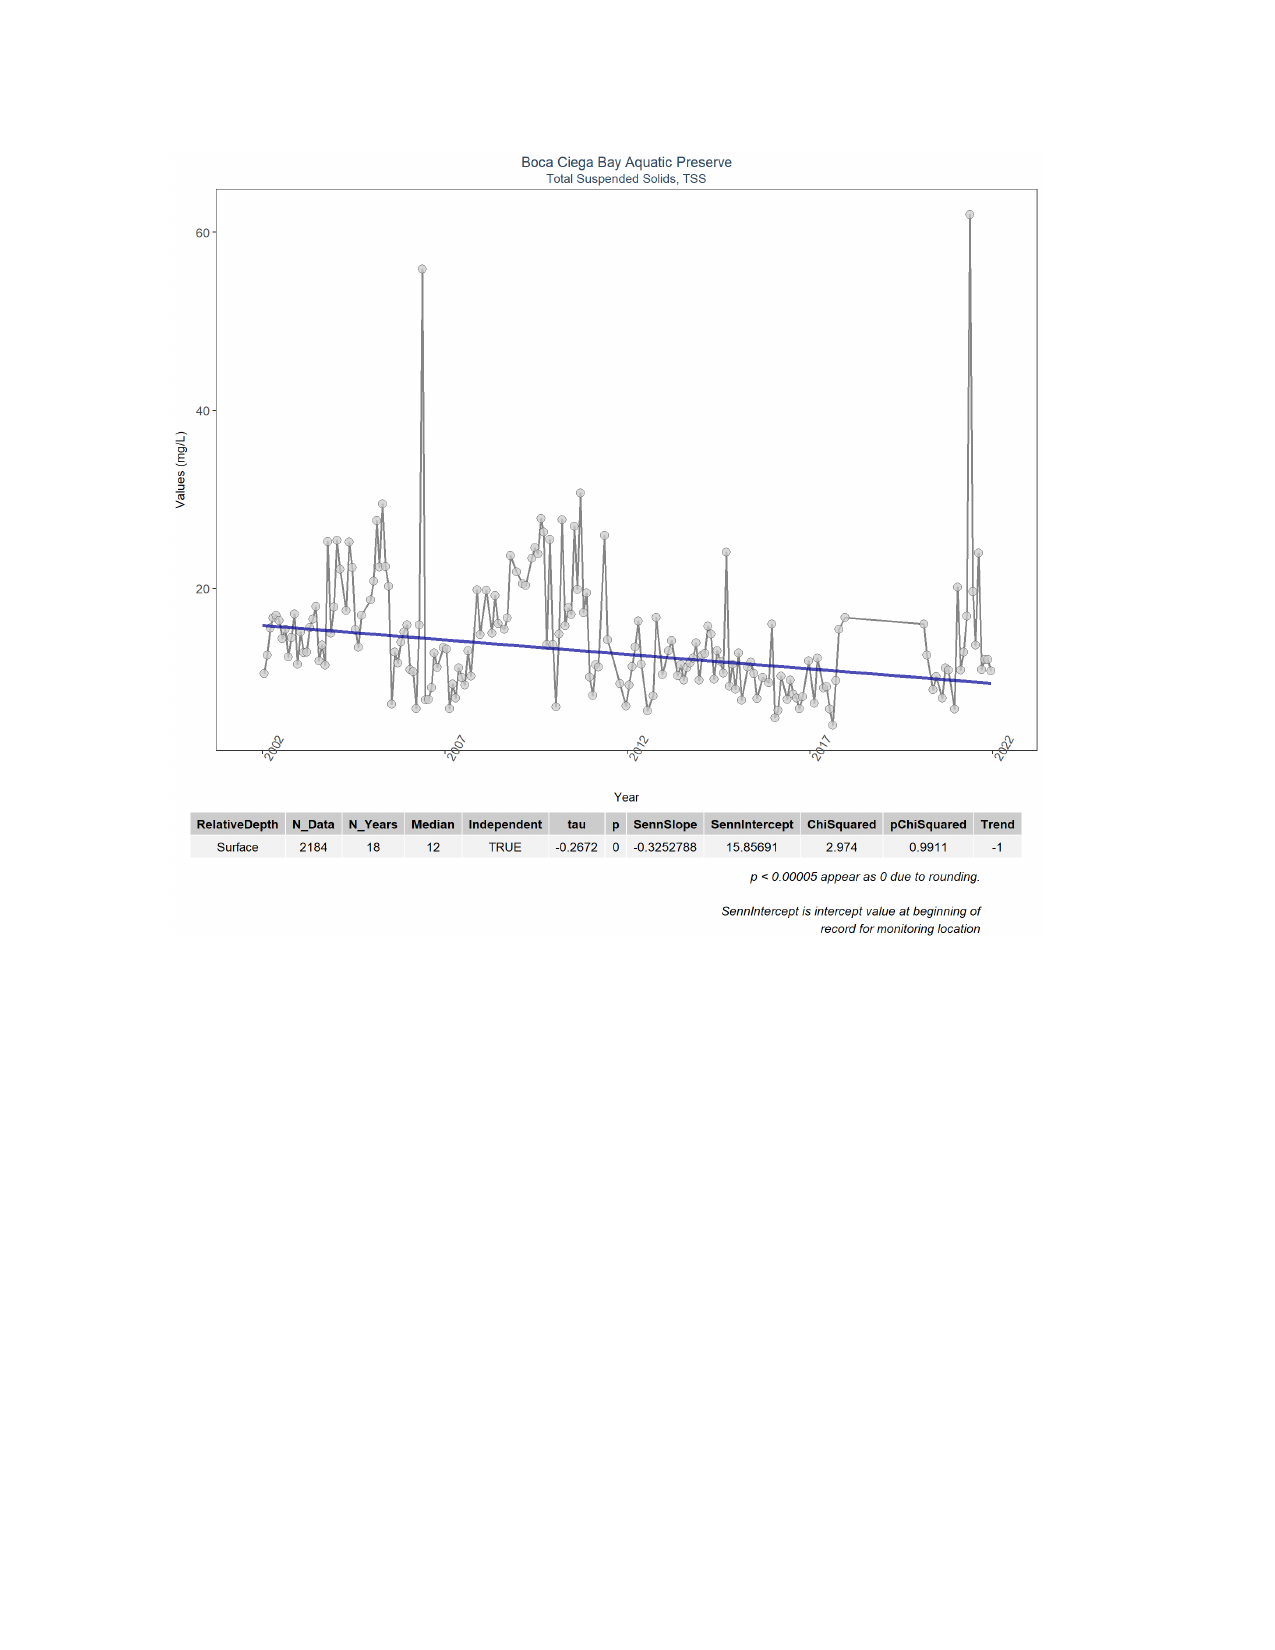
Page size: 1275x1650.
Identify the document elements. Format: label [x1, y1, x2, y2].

picture [168, 150, 1044, 938]
